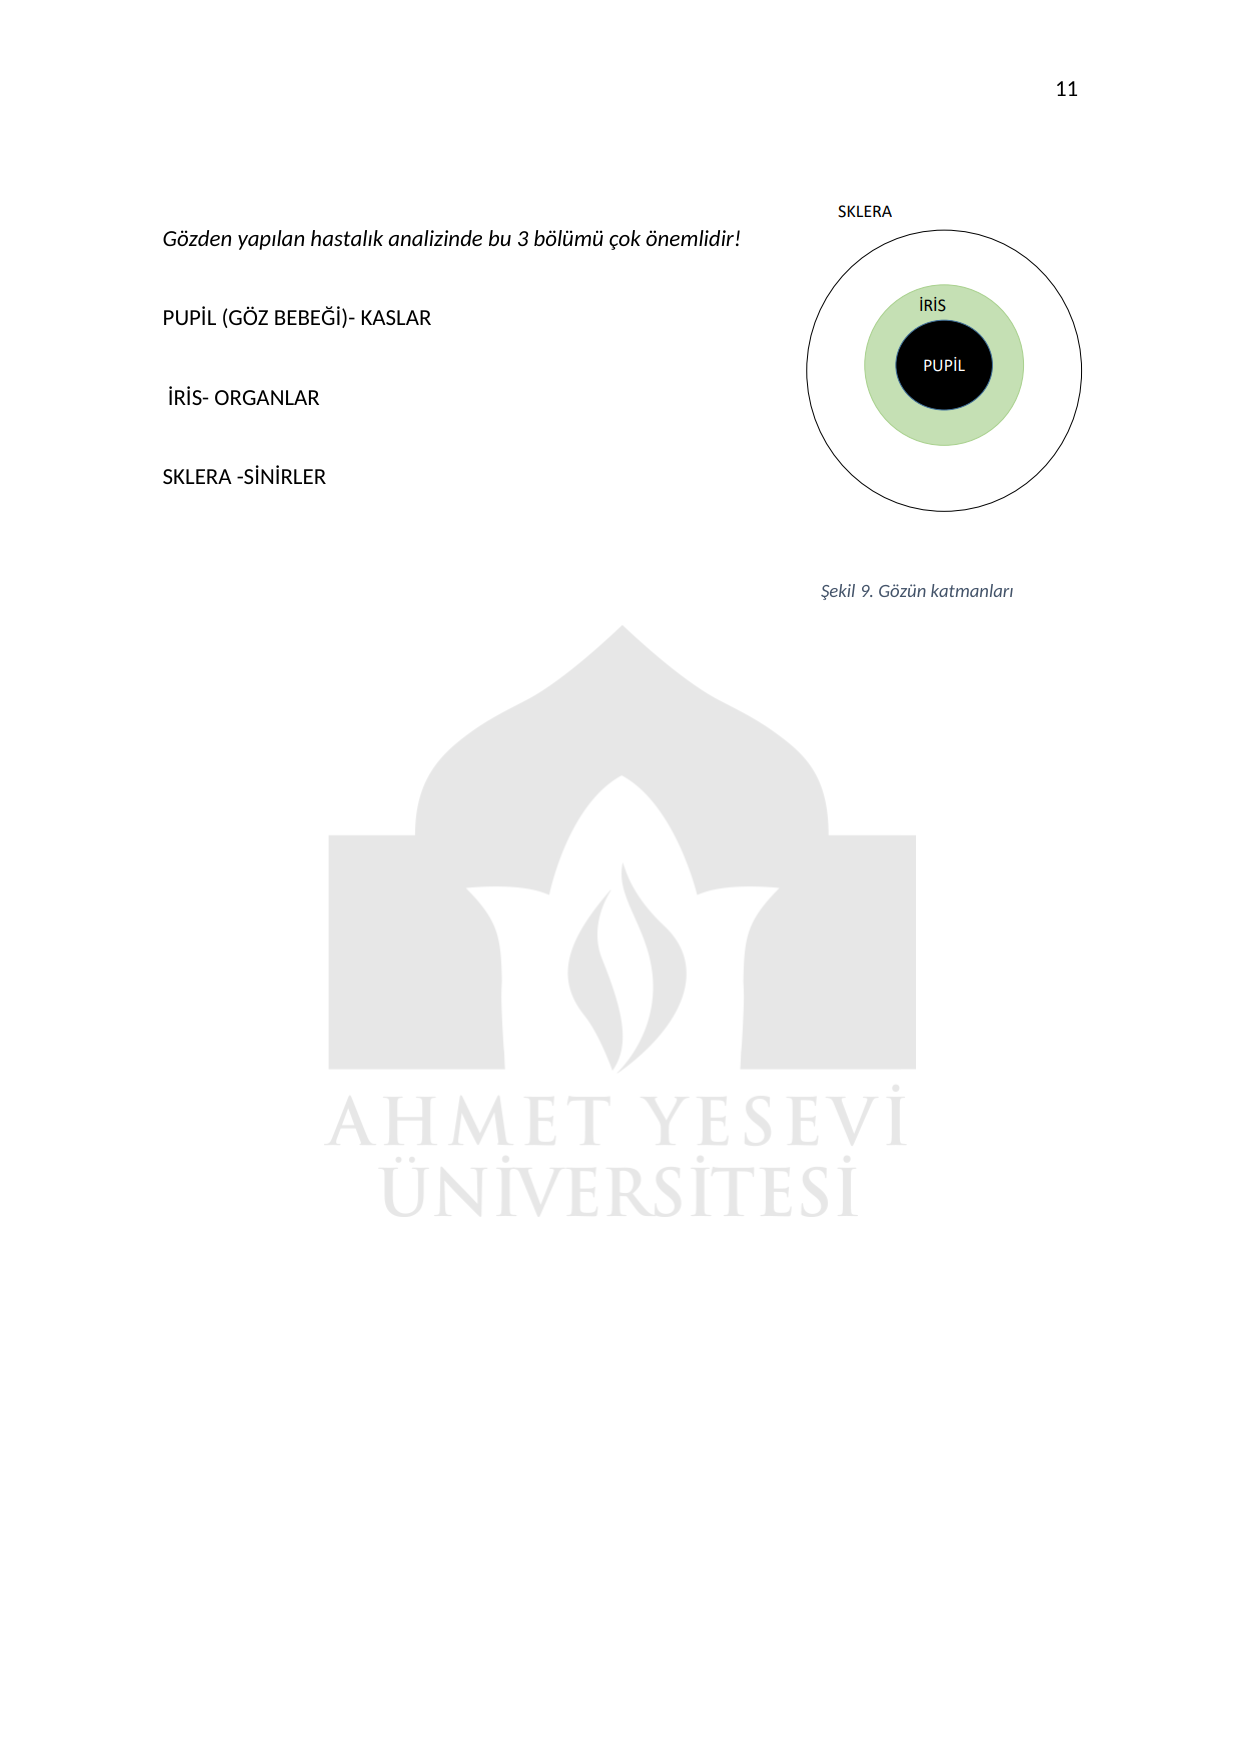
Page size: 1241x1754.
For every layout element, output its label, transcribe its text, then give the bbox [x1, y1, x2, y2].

text Gözden yapılan hastalık analizinde bu 3 bölümü çok önemlidir! [162, 224, 770, 252]
text SKLERA -SİNİRLER [162, 462, 770, 491]
text İRİS- ORGANLAR [162, 383, 770, 411]
text PUPİL (GÖZ BEBEĞİ)- KASLAR [162, 303, 770, 332]
picture [770, 181, 1102, 538]
